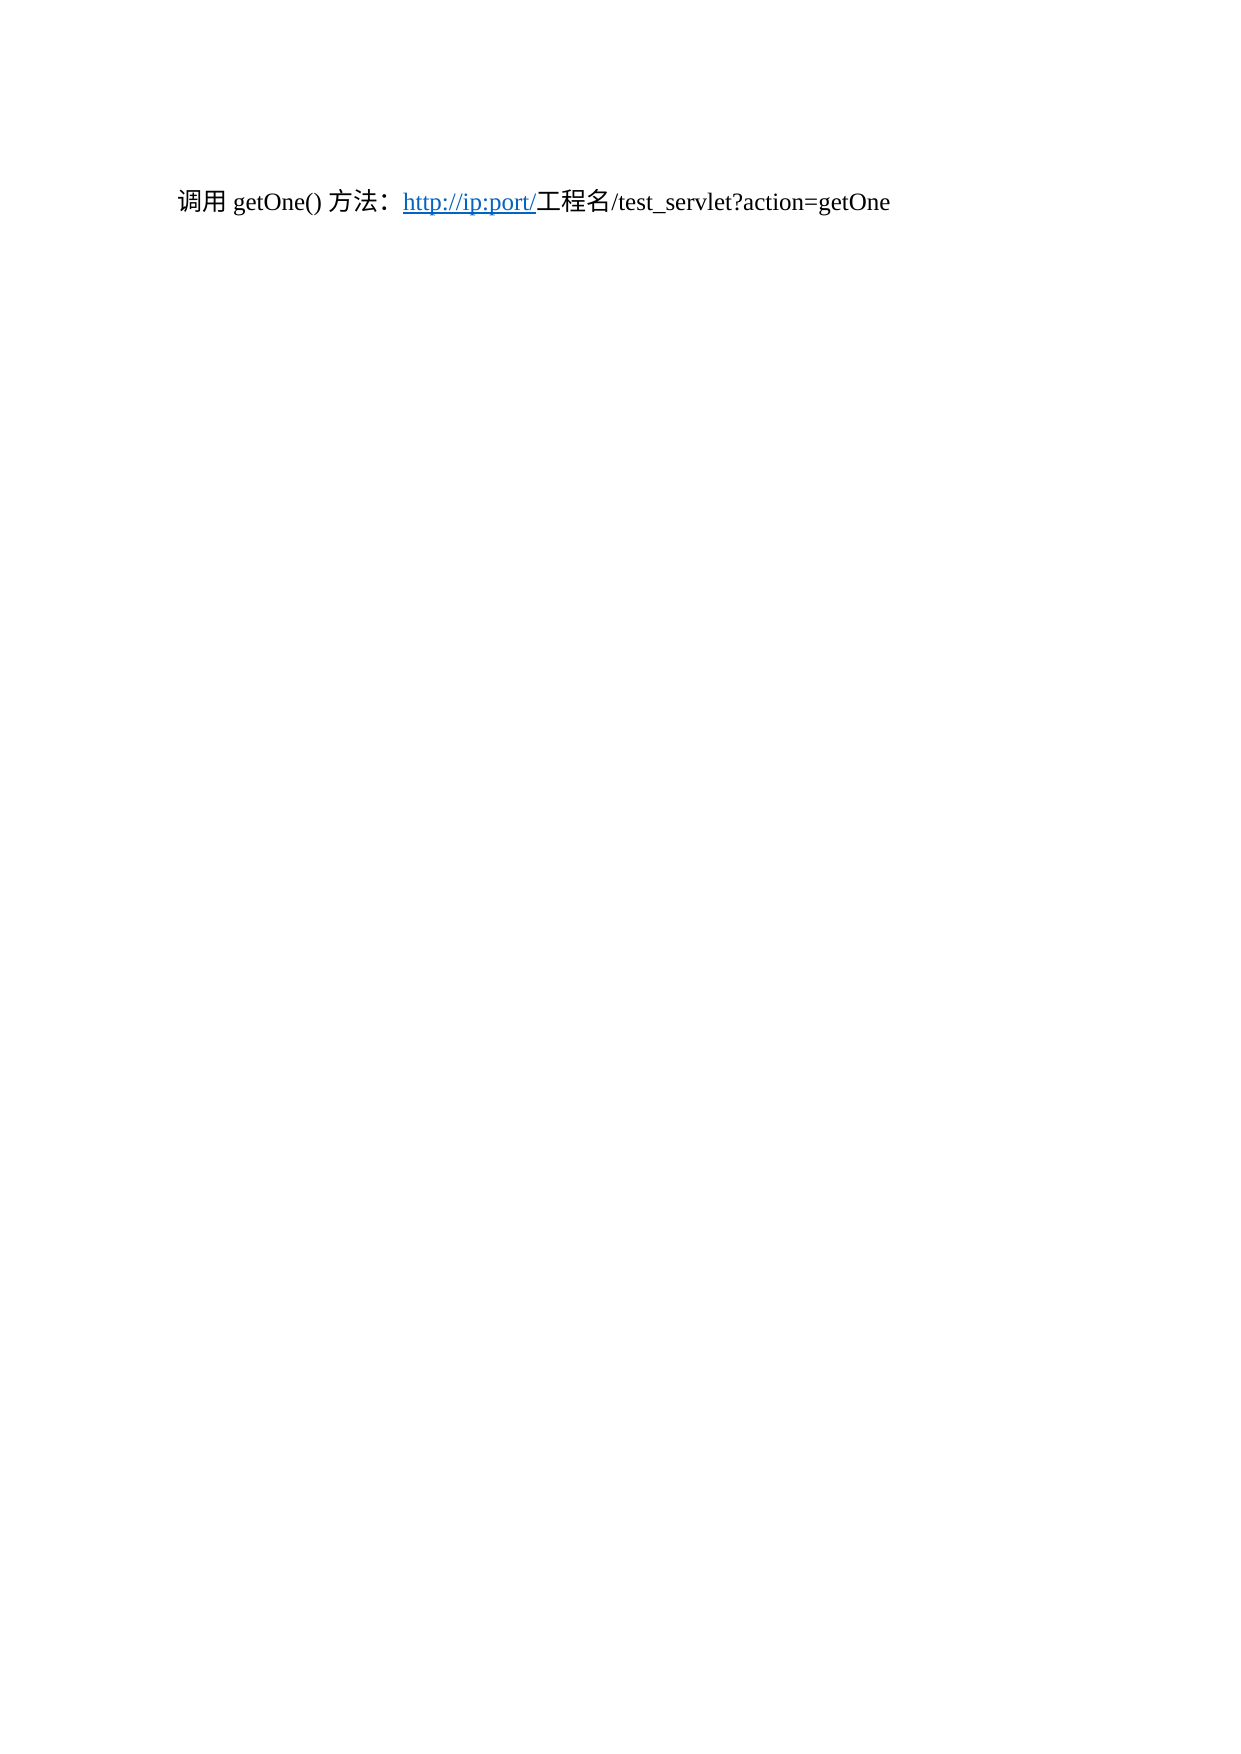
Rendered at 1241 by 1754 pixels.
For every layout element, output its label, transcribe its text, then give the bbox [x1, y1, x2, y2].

text 调用 getOne() 方法：http://ip:port/工程名/test_servlet?action=getOne [177, 177, 1122, 219]
